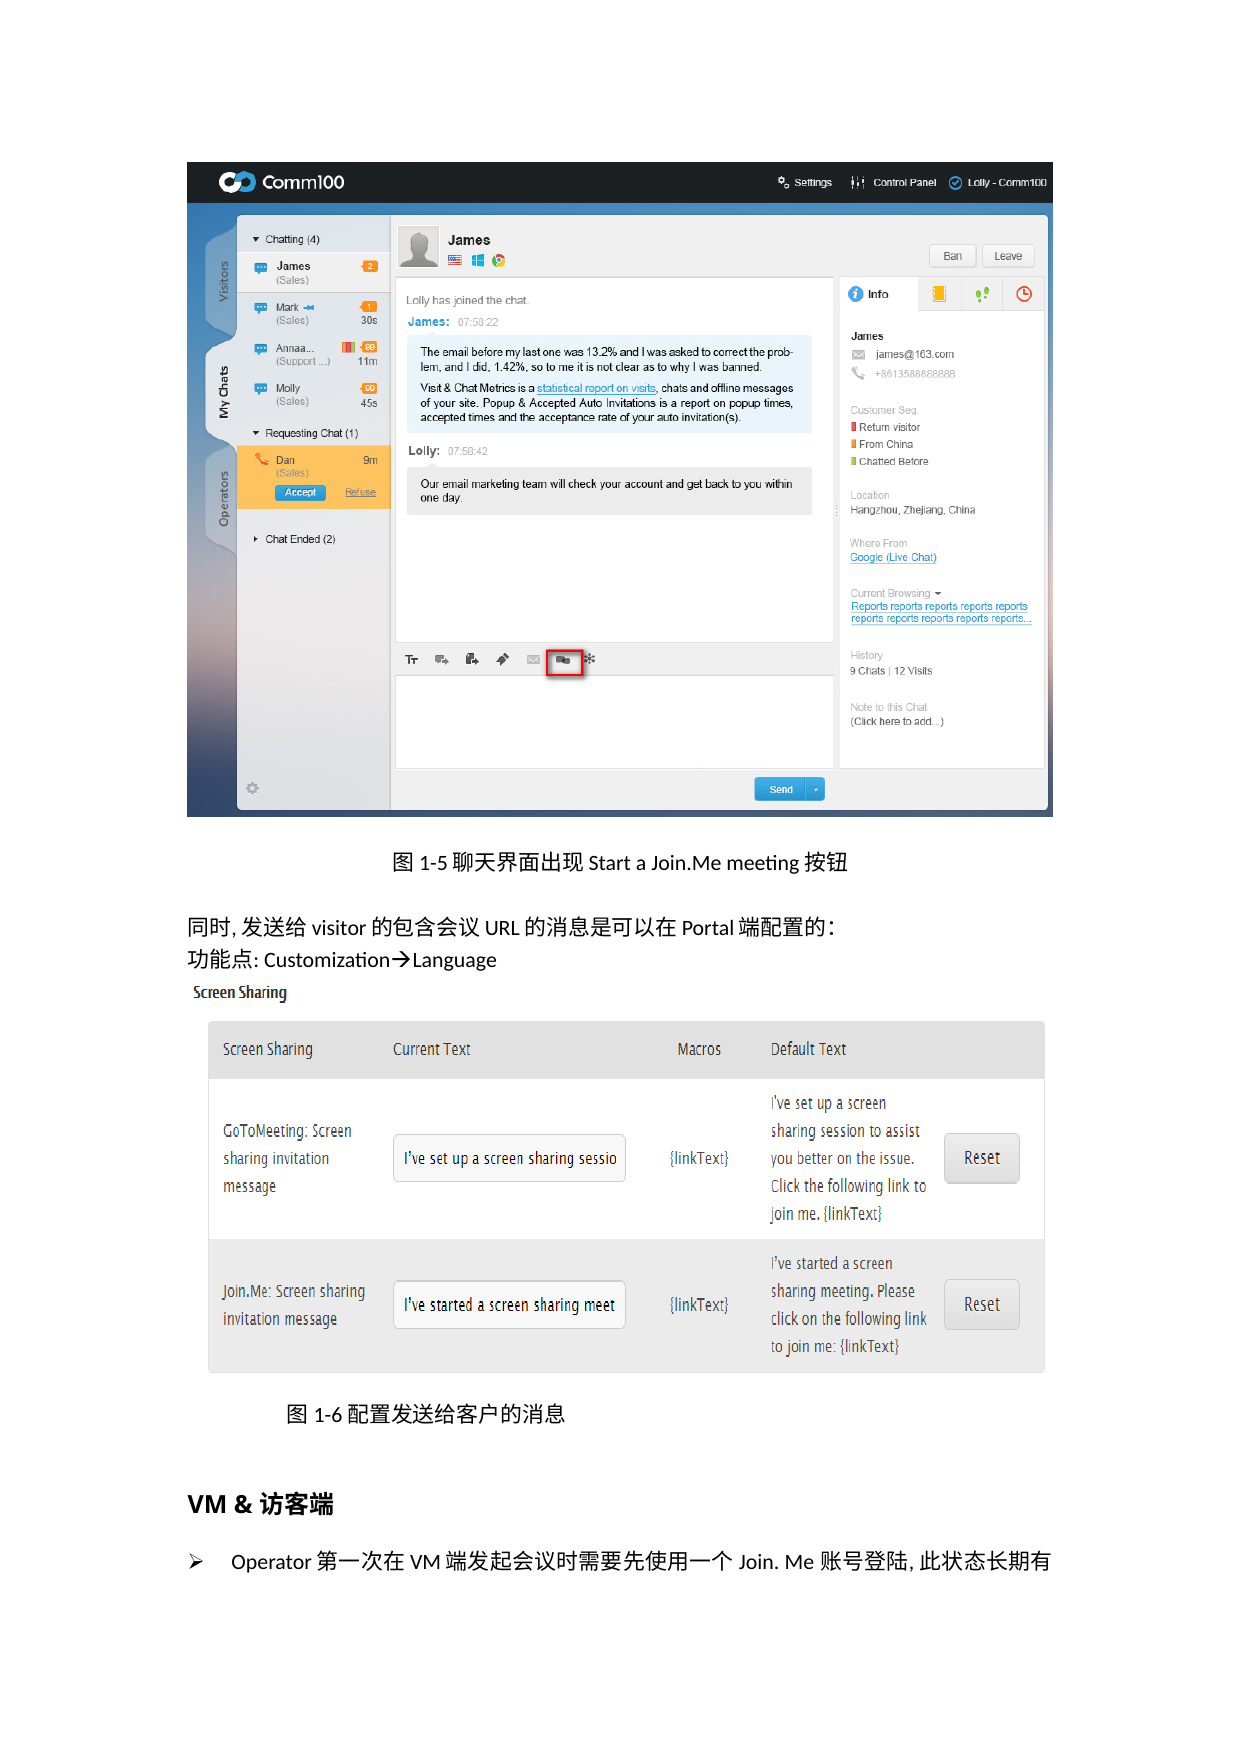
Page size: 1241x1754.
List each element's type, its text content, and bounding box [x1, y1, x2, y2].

text 功能点: CustomizationLanguage [187, 942, 1053, 974]
picture [187, 974, 1053, 1393]
text 同时, 发送给visitor的包含会议URL的消息是可以在Portal端配置的： [187, 909, 1053, 942]
picture [187, 161, 1053, 817]
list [187, 1544, 1053, 1576]
text 图 1-6 配置发送给客户的消息 [187, 1397, 1053, 1429]
text 图1-5 聊天界面出现Start a Join.Me meeting按钮 [187, 844, 1053, 877]
subtitle VM & 访客端 [187, 1470, 1053, 1535]
